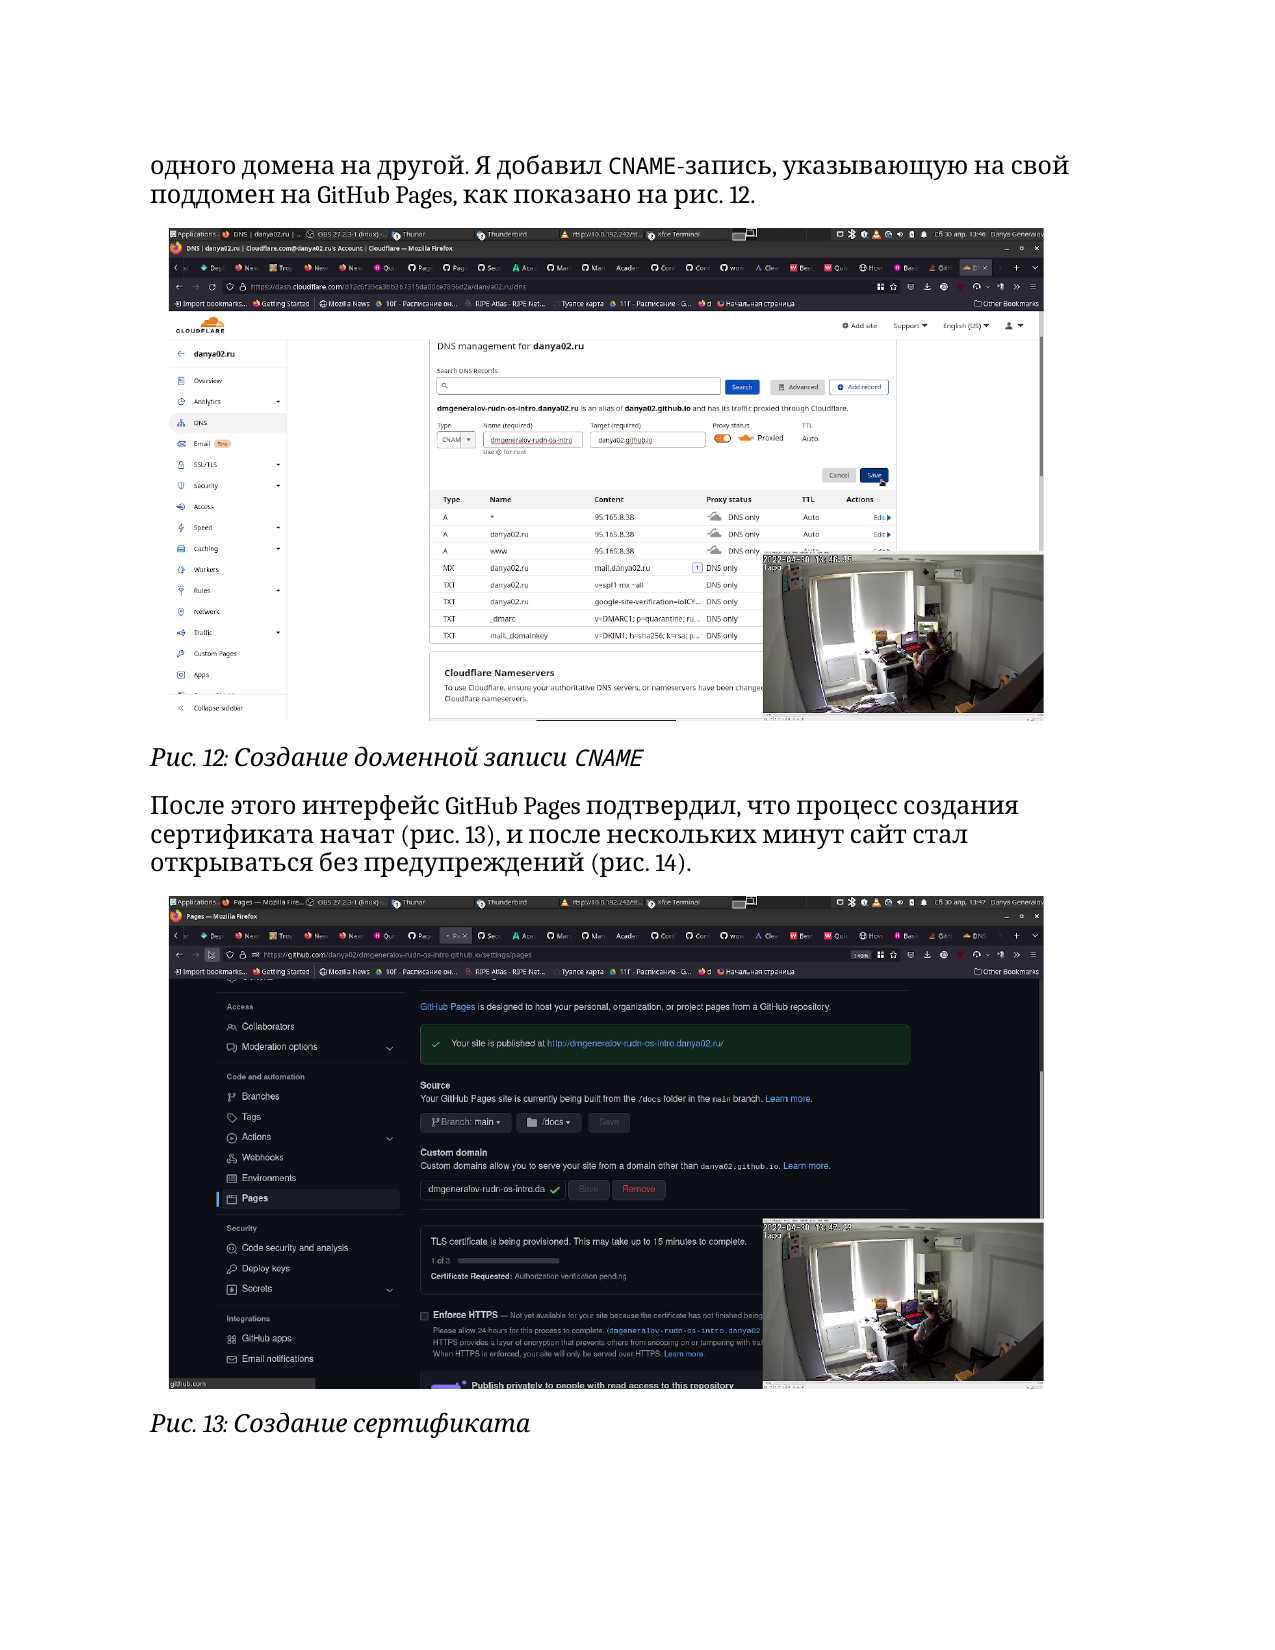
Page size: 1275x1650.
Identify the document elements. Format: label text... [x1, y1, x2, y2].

picture [168, 228, 1044, 721]
text Рис. 13: Создание сертификата [150, 1410, 1125, 1438]
picture [168, 896, 1044, 1389]
text После этого интерфейс GitHub Pages подтвердил, что процесс создания сертификата начат (рис. 13), и после нескольких минут сайт стал открываться без предупреждений (рис. 14). [150, 792, 1125, 878]
text Рис. 12: Создание доменной записи CNAME [150, 742, 1125, 773]
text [150, 150, 1125, 210]
